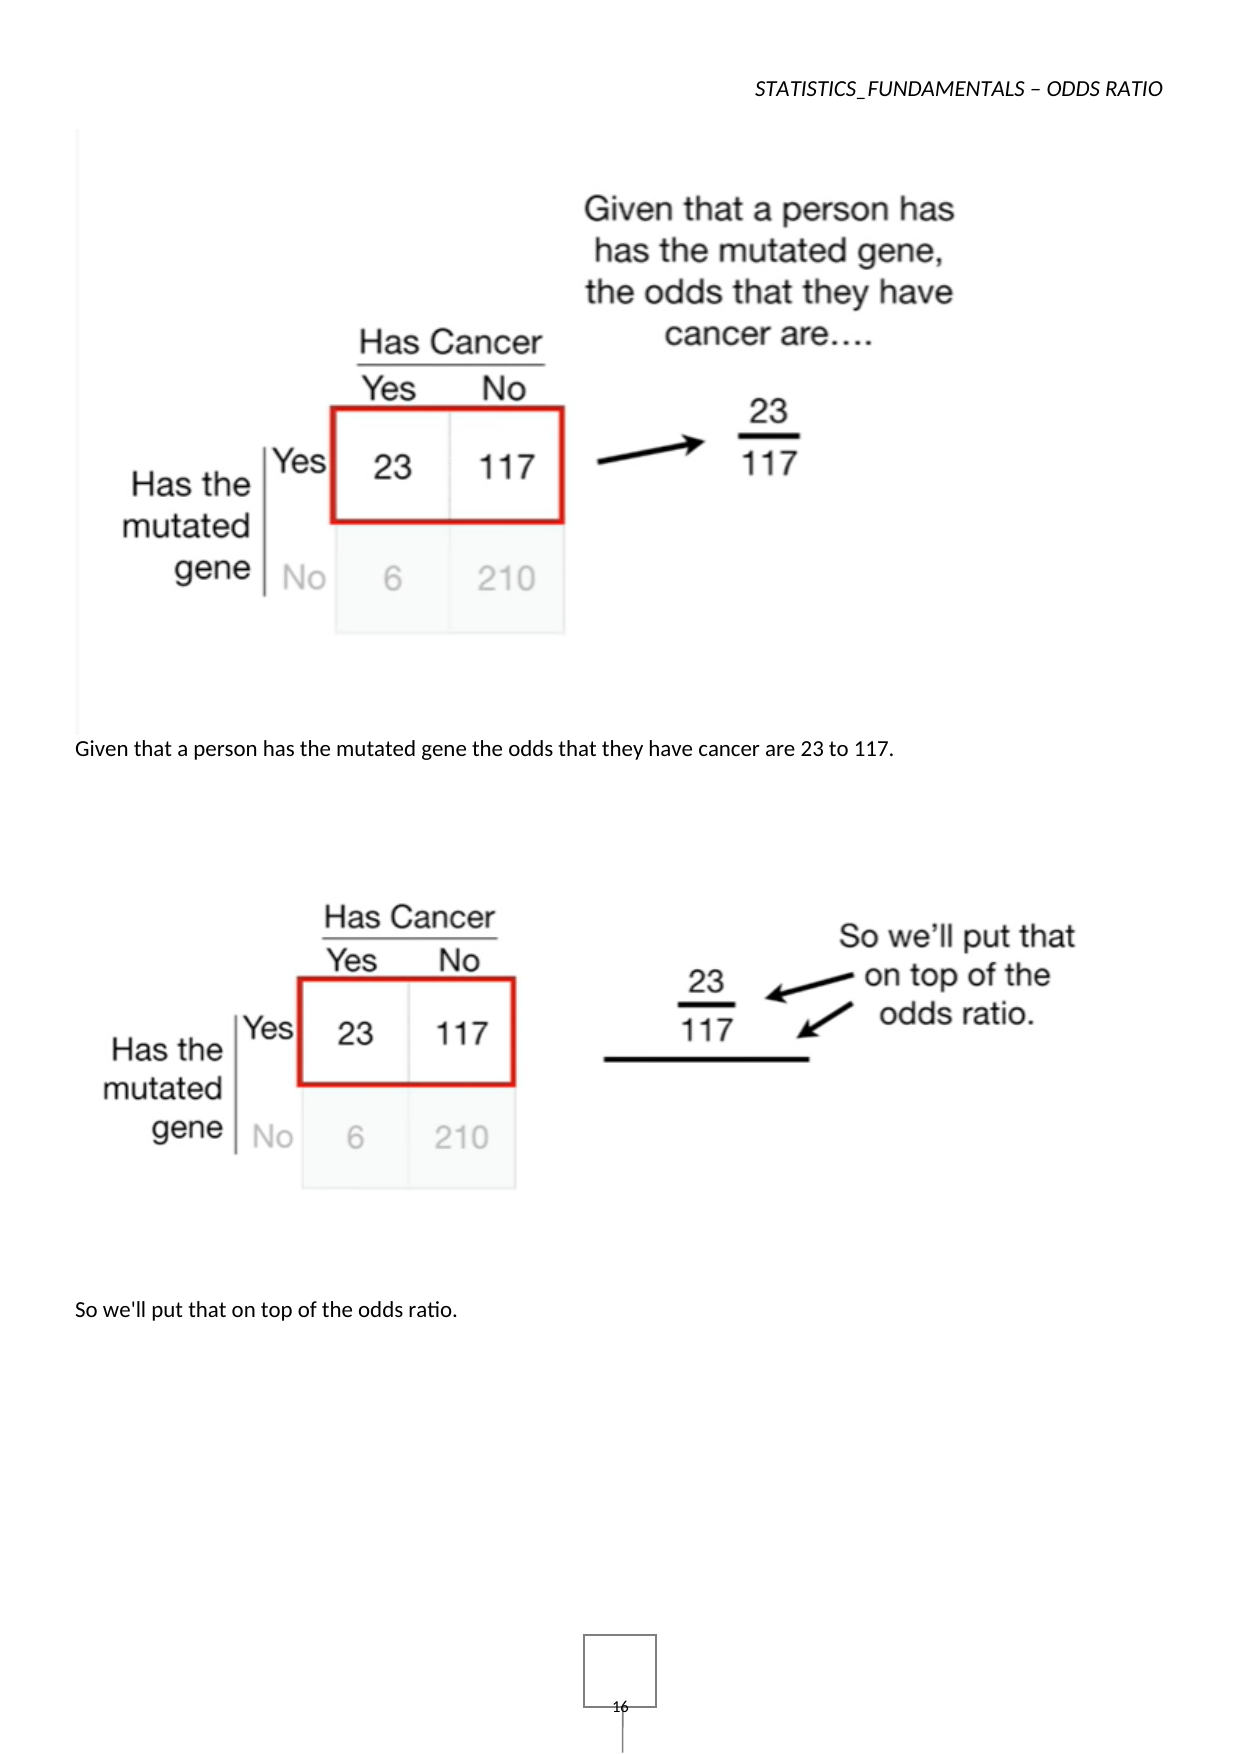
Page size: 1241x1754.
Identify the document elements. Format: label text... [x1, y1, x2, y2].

picture [75, 129, 1080, 735]
text So we'll put that on top of the odds ratio. [75, 1295, 1165, 1323]
text Given that a person has the mutated gene the odds that they have cancer are 23 to 117. [75, 734, 1165, 763]
picture [75, 790, 1166, 1295]
